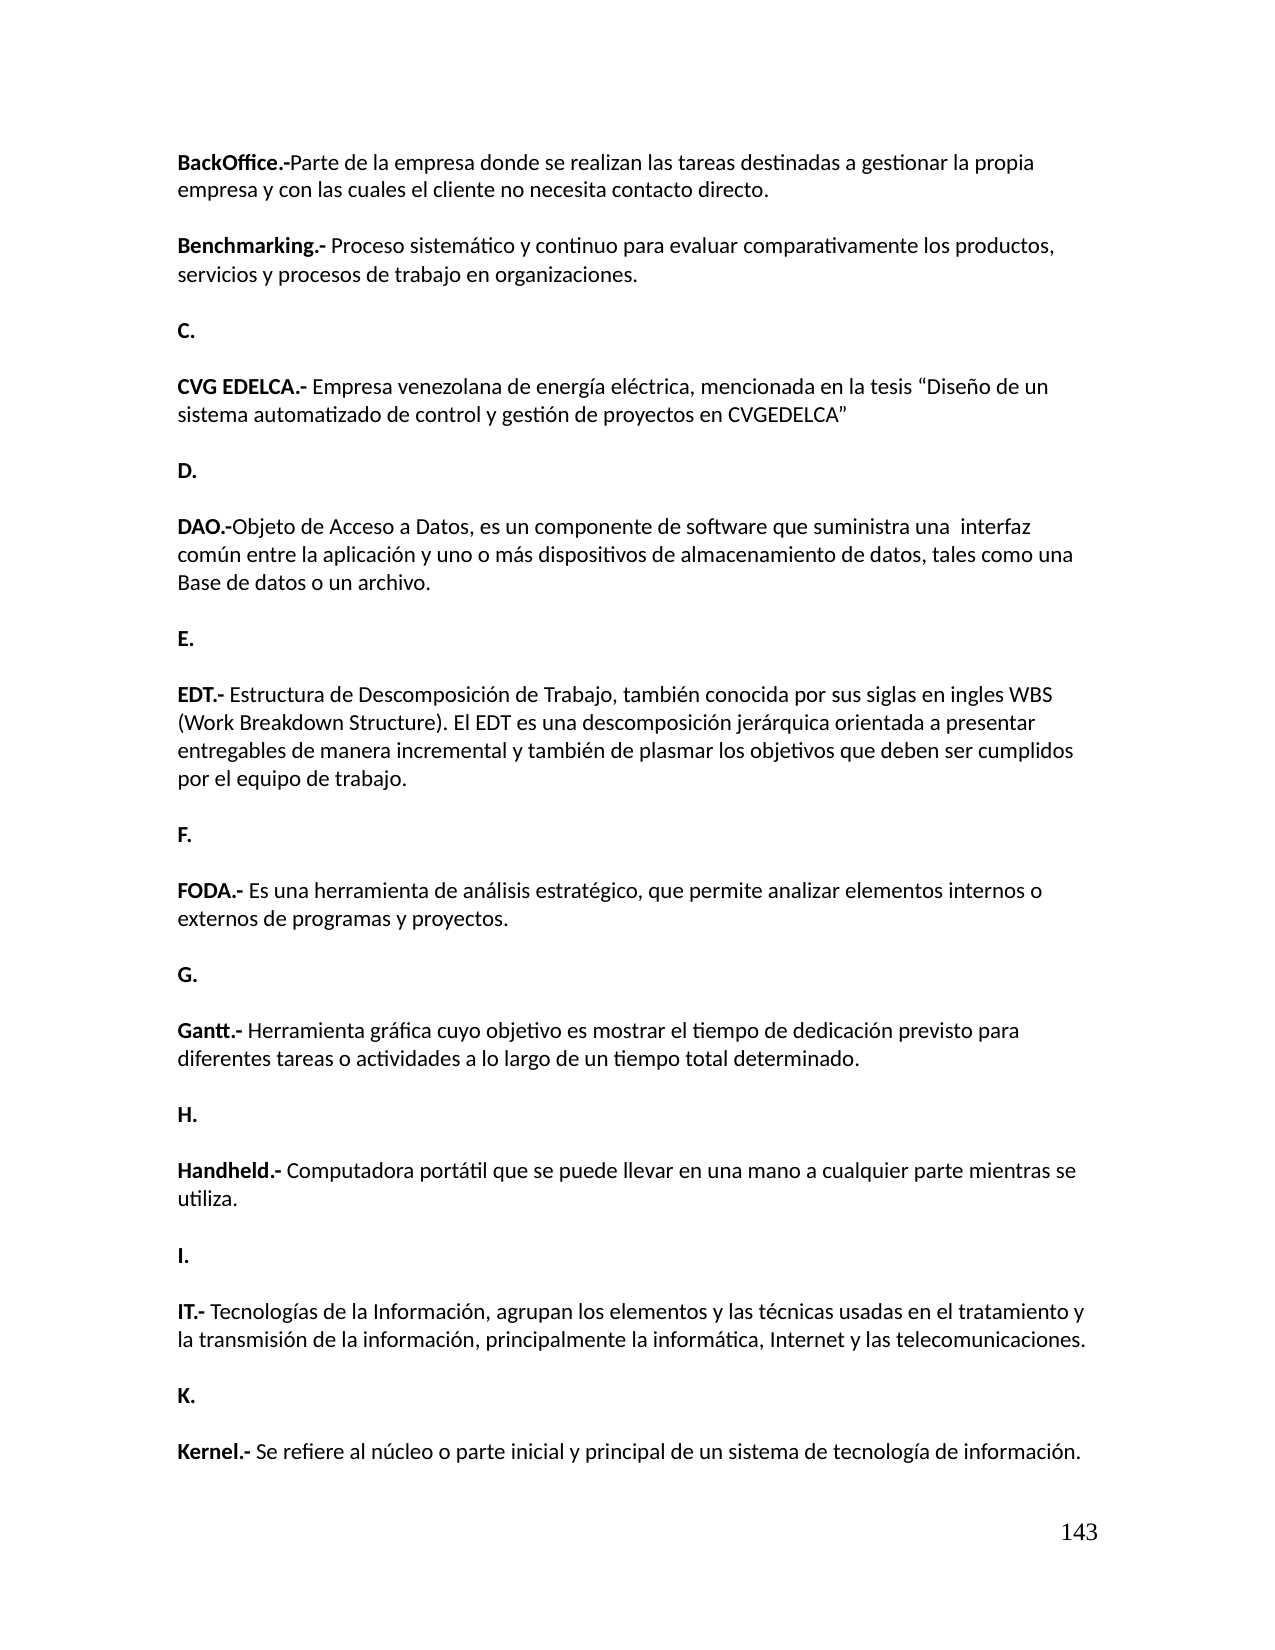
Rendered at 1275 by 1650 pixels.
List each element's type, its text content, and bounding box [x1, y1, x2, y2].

text F. [177, 820, 1098, 848]
text CVG EDELCA.- Empresa venezolana de energía eléctrica, mencionada en la tesis “Diseño de un sistema automatizado de control y gestión de proyectos en CVGEDELCA” [177, 372, 1098, 428]
text Handheld.- Computadora portátil que se puede llevar en una mano a cualquier parte mientras se utiliza. [177, 1156, 1098, 1212]
text G. [177, 960, 1098, 988]
text EDT.- Estructura de Descomposición de Trabajo, también conocida por sus siglas en ingles WBS (Work Breakdown Structure). El EDT es una descomposición jerárquica orientada a presentar entregables de manera incremental y también de plasmar los objetivos que deben ser cumplidos por el equipo de trabajo. [177, 680, 1098, 792]
text Kernel.- Se refiere al núcleo o parte inicial y principal de un sistema de tecnología de información. [177, 1437, 1098, 1465]
text I. [177, 1241, 1098, 1269]
text FODA.- Es una herramienta de análisis estratégico, que permite analizar elementos internos o externos de programas y proyectos. [177, 876, 1098, 932]
text IT.- Tecnologías de la Información, agrupan los elementos y las técnicas usadas en el tratamiento y la transmisión de la información, principalmente la informática, Internet y las telecomunicaciones. [177, 1297, 1098, 1353]
text Benchmarking.- Proceso sistemático y continuo para evaluar comparativamente los productos, servicios y procesos de trabajo en organizaciones. [177, 232, 1098, 288]
text C. [177, 316, 1098, 344]
text BackOffice.-Parte de la empresa donde se realizan las tareas destinadas a gestionar la propia empresa y con las cuales el cliente no necesita contacto directo. [177, 148, 1098, 204]
text E. [177, 624, 1098, 652]
text K. [177, 1381, 1098, 1409]
text DAO.-Objeto de Acceso a Datos, es un componente de software que suministra una interfaz común entre la aplicación y uno o más dispositivos de almacenamiento de datos, tales como una Base de datos o un archivo. [177, 512, 1098, 596]
text D. [177, 456, 1098, 484]
text Gantt.- Herramienta gráfica cuyo objetivo es mostrar el tiempo de dedicación previsto para diferentes tareas o actividades a lo largo de un tiempo total determinado. [177, 1016, 1098, 1072]
text H. [177, 1100, 1098, 1128]
